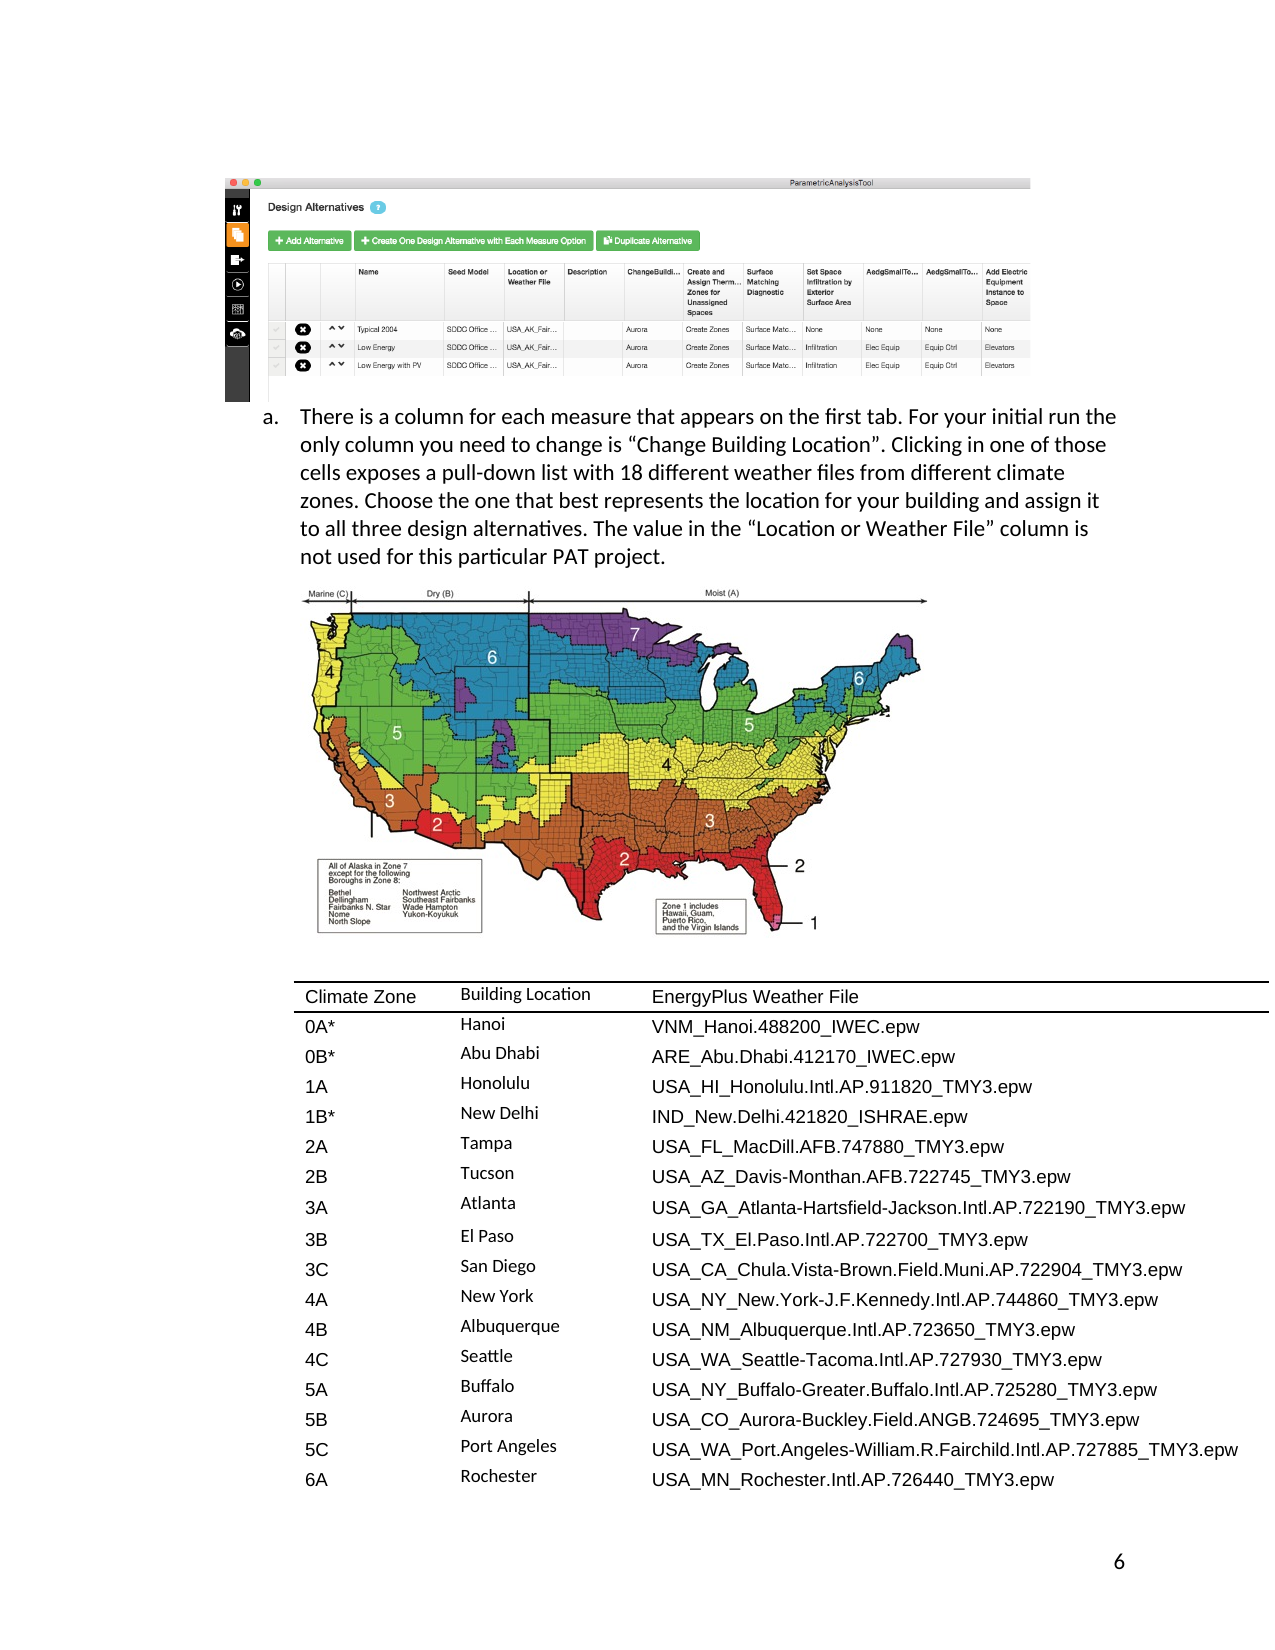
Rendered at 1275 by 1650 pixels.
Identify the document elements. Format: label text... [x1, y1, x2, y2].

table_cell IND_New.Delhi.421820_ISHRAE.epw [640, 1101, 1268, 1131]
table_cell VNM_Hanoi.488200_IWEC.epw [640, 1013, 1268, 1041]
table_cell USA_WA_Port.Angeles-William.R.Fairchild.Intl.AP.727885_TMY3.epw [640, 1434, 1268, 1464]
table_cell 3A [294, 1191, 449, 1224]
table_cell New York [449, 1284, 640, 1314]
table_cell Tucson [449, 1161, 640, 1191]
table_cell Honolulu [449, 1071, 640, 1101]
table_cell Seattle [449, 1344, 640, 1374]
table_cell Rochester [449, 1464, 640, 1494]
table_cell Tampa [449, 1131, 640, 1161]
table_cell USA_NM_Albuquerque.Intl.AP.723650_TMY3.epw [640, 1314, 1268, 1344]
table_cell Hanoi [449, 1013, 640, 1041]
table_cell San Diego [449, 1254, 640, 1284]
table_cell 5C [294, 1434, 449, 1464]
table_cell Abu Dhabi [449, 1041, 640, 1071]
table_cell USA_GA_Atlanta-Hartsfield-Jackson.Intl.AP.722190_TMY3.epw [640, 1191, 1268, 1224]
table_cell 1B* [294, 1101, 449, 1131]
table_cell 4B [294, 1314, 449, 1344]
table_cell USA_WA_Seattle-Tacoma.Intl.AP.727930_TMY3.epw [640, 1344, 1268, 1374]
table_cell 3B [294, 1224, 449, 1254]
table_cell USA_MN_Rochester.Intl.AP.726440_TMY3.epw [640, 1464, 1268, 1494]
table_cell USA_CA_Chula.Vista-Brown.Field.Muni.AP.722904_TMY3.epw [640, 1254, 1268, 1284]
table_cell 1A [294, 1071, 449, 1101]
table_cell Albuquerque [449, 1314, 640, 1344]
table_header EnergyPlus Weather File [640, 983, 1268, 1011]
table_cell 4A [294, 1284, 449, 1314]
table_cell 2A [294, 1131, 449, 1161]
table_cell USA_CO_Aurora-Buckley.Field.ANGB.724695_TMY3.epw [640, 1404, 1268, 1434]
table_cell Atlanta [449, 1191, 640, 1224]
table_cell USA_NY_New.York-J.F.Kennedy.Intl.AP.744860_TMY3.epw [640, 1284, 1268, 1314]
table_header Building Location [449, 983, 640, 1011]
table_cell Buffalo [449, 1374, 640, 1404]
picture [225, 178, 1031, 402]
table_cell 6A [294, 1464, 449, 1494]
table_cell USA_FL_MacDill.AFB.747880_TMY3.epw [640, 1131, 1268, 1161]
table_cell 5A [294, 1374, 449, 1404]
table_cell 3C [294, 1254, 449, 1284]
table_cell New Delhi [449, 1101, 640, 1131]
table_cell USA_HI_Honolulu.Intl.AP.911820_TMY3.epw [640, 1071, 1268, 1101]
table_cell El Paso [449, 1224, 640, 1254]
table_cell USA_NY_Buffalo-Greater.Buffalo.Intl.AP.725280_TMY3.epw [640, 1374, 1268, 1404]
table_cell USA_AZ_Davis-Monthan.AFB.722745_TMY3.epw [640, 1161, 1268, 1191]
table_header Climate Zone [294, 983, 449, 1011]
table_cell Aurora [449, 1404, 640, 1434]
table_cell USA_TX_El.Paso.Intl.AP.722700_TMY3.epw [640, 1224, 1268, 1254]
table_cell Port Angeles [449, 1434, 640, 1464]
table_cell 0B* [294, 1041, 449, 1071]
picture [300, 570, 928, 954]
table_cell 2B [294, 1161, 449, 1191]
table_cell 4C [294, 1344, 449, 1374]
table_cell 5B [294, 1404, 449, 1434]
table_cell ARE_Abu.Dhabi.412170_IWEC.epw [640, 1041, 1268, 1071]
table_cell 0A* [294, 1013, 449, 1041]
